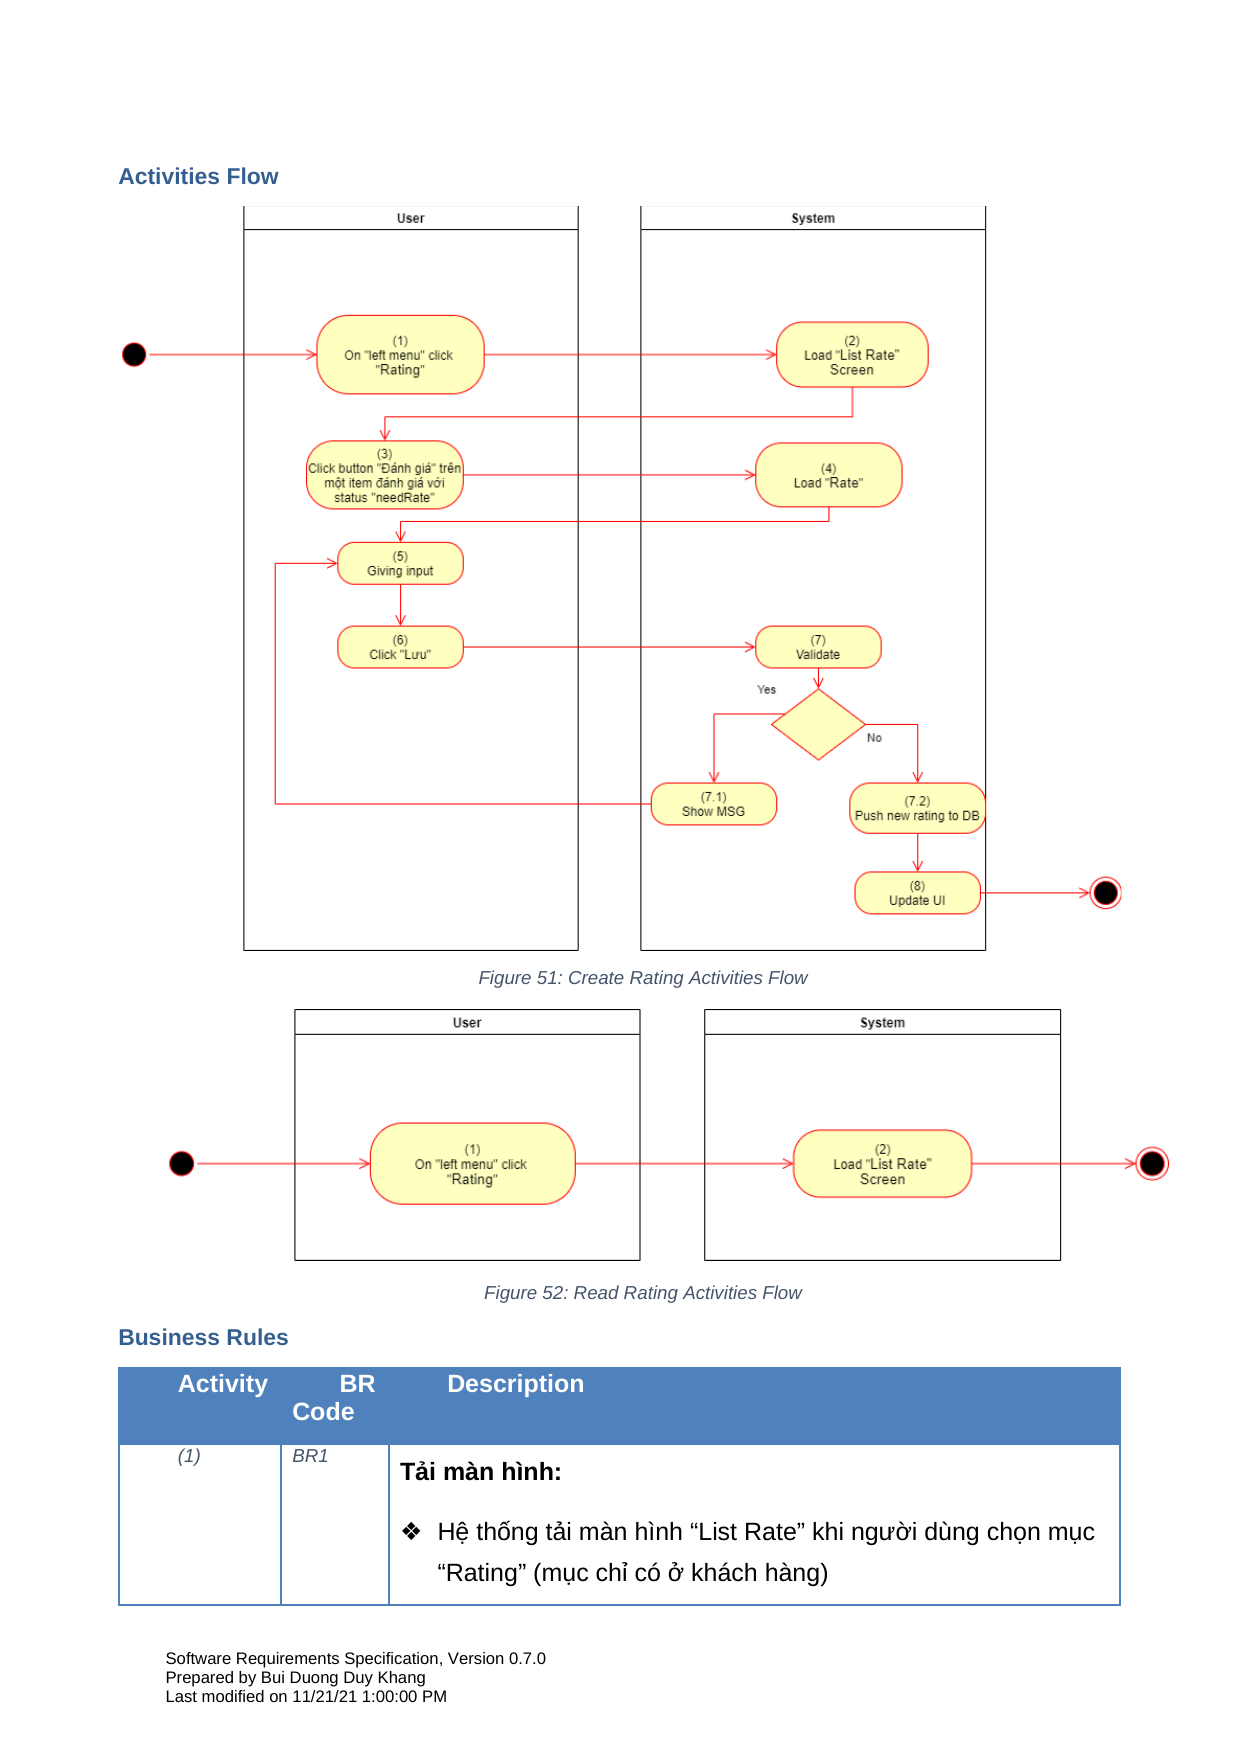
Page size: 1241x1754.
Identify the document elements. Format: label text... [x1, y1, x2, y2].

text Figure 52: Read Rating Activities Flow [118, 1281, 1122, 1303]
picture [118, 206, 1122, 951]
subtitle Activities Flow [118, 163, 1122, 189]
subtitle Business Rules [118, 1324, 1122, 1350]
table_header Description [390, 1369, 1119, 1443]
text Figure 51: Create Rating Activities Flow [118, 967, 1122, 989]
picture [165, 1009, 1169, 1261]
table_cell BR1 [282, 1445, 388, 1604]
table_cell (1) [120, 1445, 280, 1604]
table_header BR Code [282, 1369, 388, 1443]
table_cell Tải màn hình: Hệ thống tải màn hình “List Rate” khi người dùng chọn mục “Rating” (mục chỉ có ở khách hàng) [390, 1445, 1119, 1604]
table_header Activity [120, 1369, 280, 1443]
